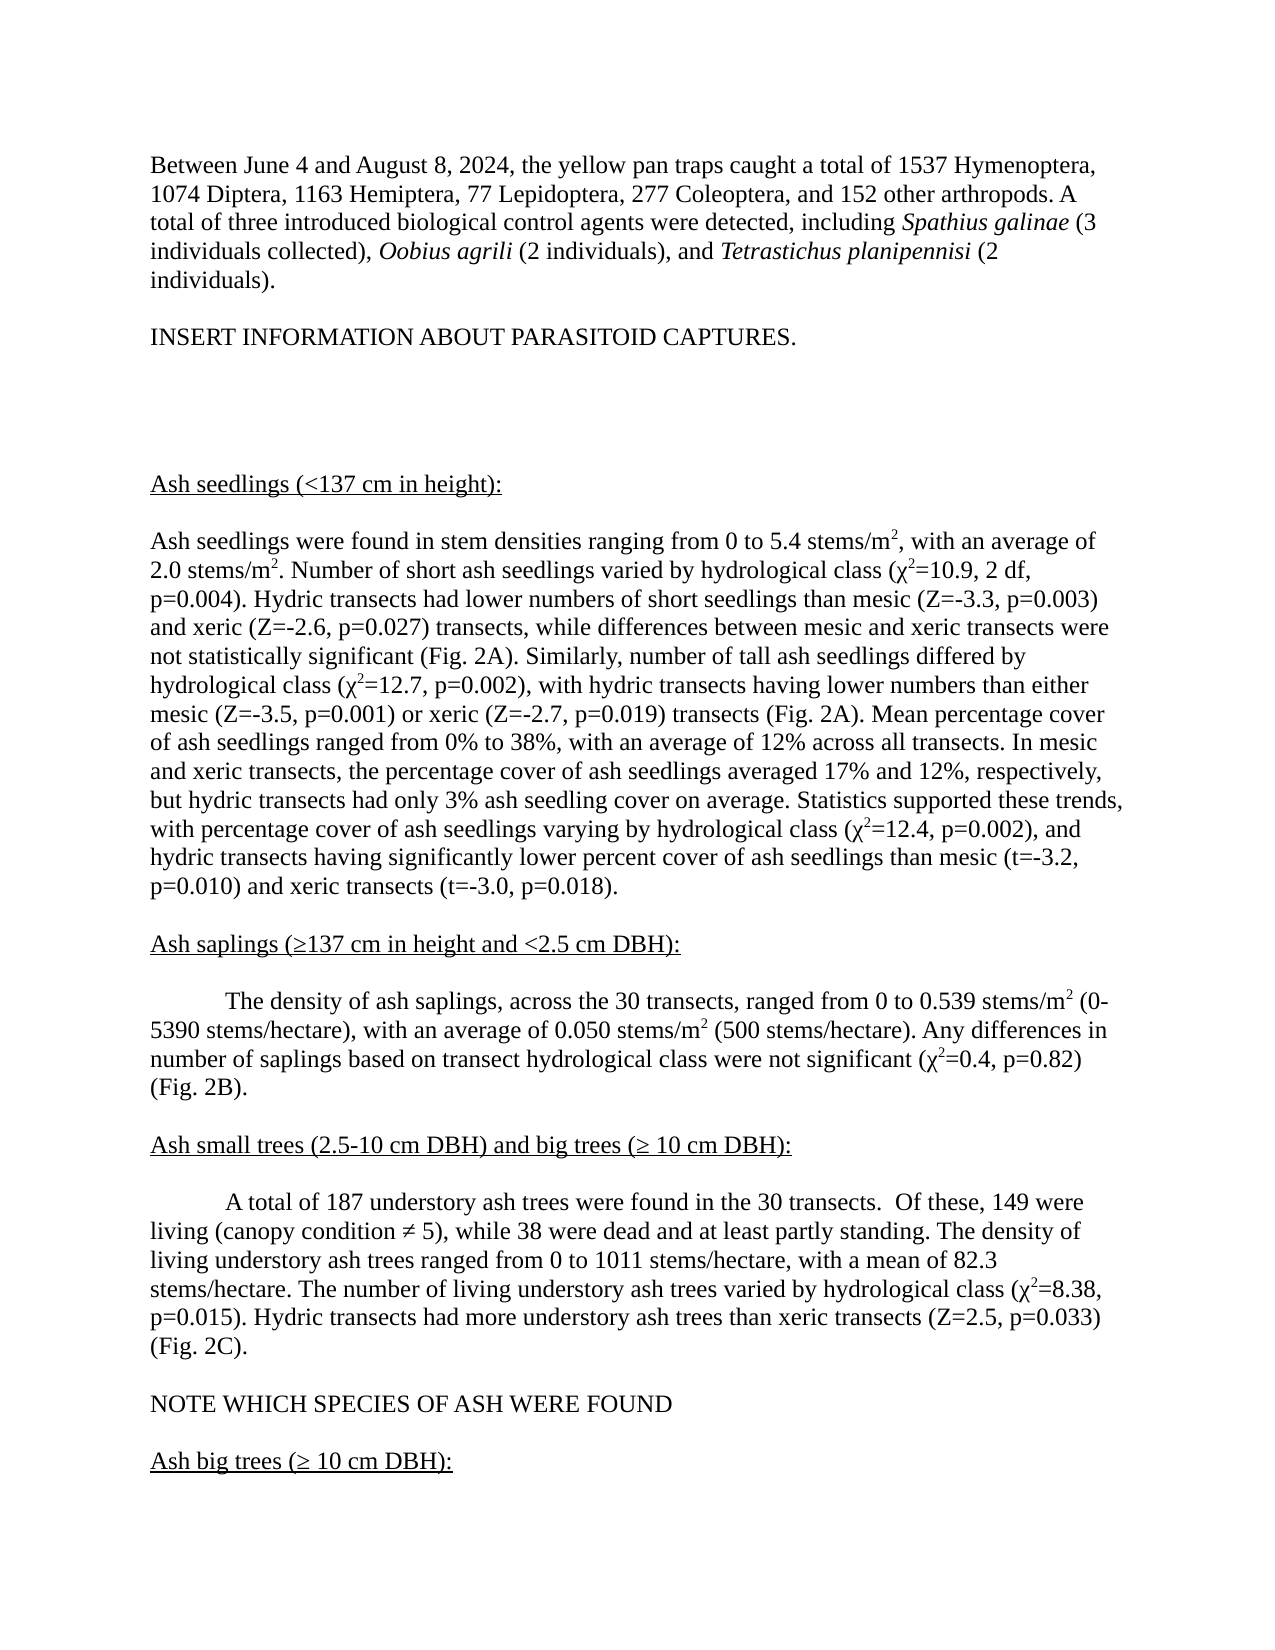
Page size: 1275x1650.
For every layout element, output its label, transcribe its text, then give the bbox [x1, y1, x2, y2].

text INSERT INFORMATION ABOUT PARASITOID CAPTURES. [150, 322, 1125, 351]
text Ash saplings (≥137 cm in height and <2.5 cm DBH): [150, 929, 1125, 957]
text Between June 4 and August 8, 2024, the yellow pan traps caught a total of 1537 Hymenoptera, 1074 Diptera, 1163 Hemiptera, 77 Lepidoptera, 277 Coleoptera, and 152 other arthropods. A total of three introduced biological control agents were detected, including Spathius galinae (3 individuals collected), Oobius agrili (2 individuals), and Tetrastichus planipennisi (2 individuals). [150, 150, 1125, 294]
text A total of 187 understory ash trees were found in the 30 transects. Of these, 149 were living (canopy condition ≠ 5), while 38 were dead and at least partly standing. The density of living understory ash trees ranged from 0 to 1011 stems/hectare, with a mean of 82.3 stems/hectare. The number of living understory ash trees varied by hydrological class (χ2=8.38, p=0.015). Hydric transects had more understory ash trees than xeric transects (Z=2.5, p=0.033) (Fig. 2C). [150, 1187, 1125, 1360]
text Ash small trees (2.5-10 cm DBH) and big trees (≥ 10 cm DBH): [150, 1130, 1125, 1159]
text Ash seedlings were found in stem densities ranging from 0 to 5.4 stems/m2, with an average of 2.0 stems/m2. Number of short ash seedlings varied by hydrological class (χ2=10.9, 2 df, p=0.004). Hydric transects had lower numbers of short seedlings than mesic (Z=-3.3, p=0.003) and xeric (Z=-2.6, p=0.027) transects, while differences between mesic and xeric transects were not statistically significant (Fig. 2A). Similarly, number of tall ash seedlings differed by hydrological class (χ2=12.7, p=0.002), with hydric transects having lower numbers than either mesic (Z=-3.5, p=0.001) or xeric (Z=-2.7, p=0.019) transects (Fig. 2A). Mean percentage cover of ash seedlings ranged from 0% to 38%, with an average of 12% across all transects. In mesic and xeric transects, the percentage cover of ash seedlings averaged 17% and 12%, respectively, but hydric transects had only 3% ash seedling cover on average. Statistics supported these trends, with percentage cover of ash seedlings varying by hydrological class (χ2=12.4, p=0.002), and hydric transects having significantly lower percent cover of ash seedlings than mesic (t=-3.2, p=0.010) and xeric transects (t=-3.0, p=0.018). [150, 526, 1125, 900]
text Ash seedlings (<137 cm in height): [150, 469, 1125, 497]
text The density of ash saplings, across the 30 transects, ranged from 0 to 0.539 stems/m2 (0-5390 stems/hectare), with an average of 0.050 stems/m2 (500 stems/hectare). Any differences in number of saplings based on transect hydrological class were not significant (χ2=0.4, p=0.82) (Fig. 2B). [150, 986, 1125, 1101]
text Ash big trees (≥ 10 cm DBH): [150, 1446, 1125, 1475]
text NOTE WHICH SPECIES OF ASH WERE FOUND [150, 1389, 1125, 1417]
